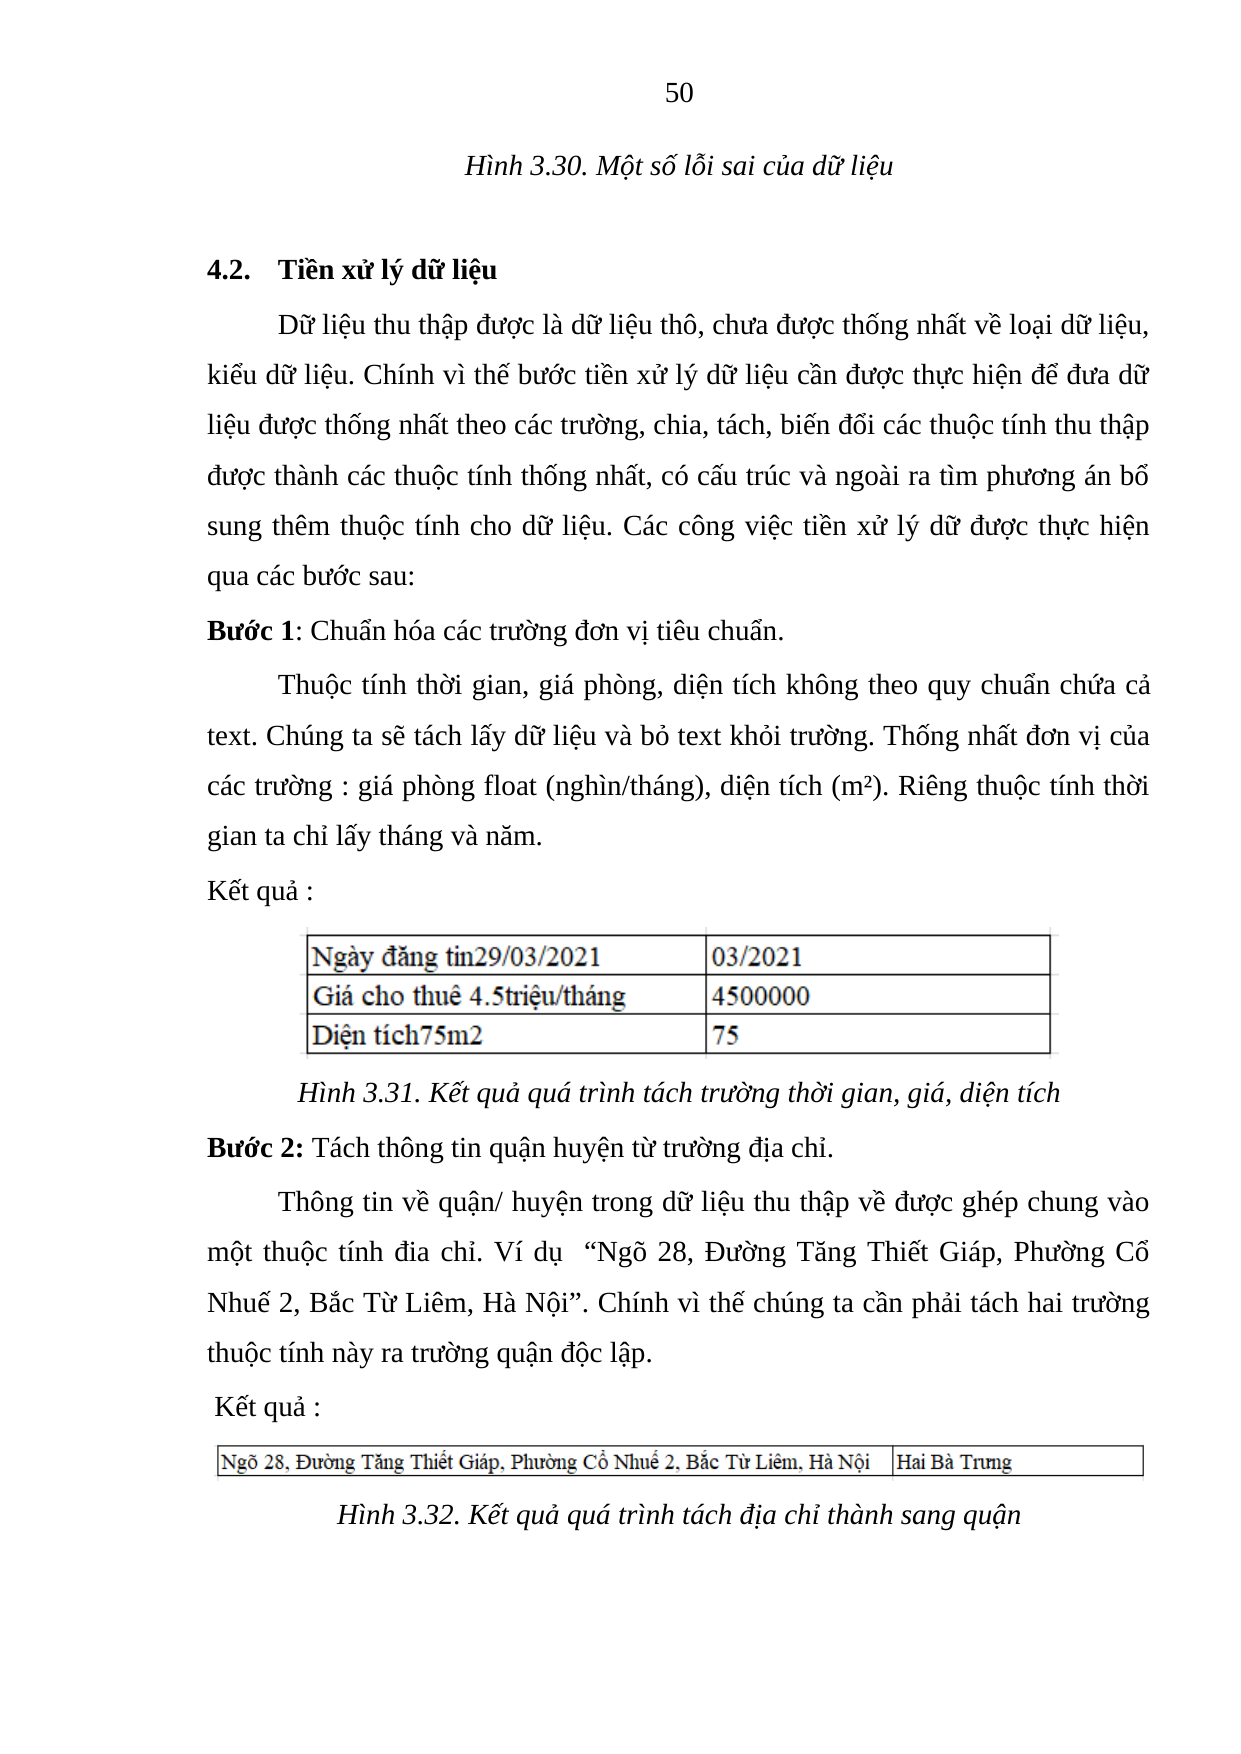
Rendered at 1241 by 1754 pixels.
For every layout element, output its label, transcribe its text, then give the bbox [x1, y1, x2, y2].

text Kết quả : [207, 873, 1152, 906]
text Dữ liệu thu thập được là dữ liệu thô, chưa được thống nhất về loại dữ liệu, kiểu dữ liệu. Chính vì thế bước tiền xử lý dữ liệu cần được thực hiện để đưa dữ liệu được thống nhất theo các trường, chia, tách, biến đổi các thuộc tính thu thập được thành các thuộc tính thống nhất, có cấu trúc và ngoài ra tìm phương án bổ sung thêm thuộc tính cho dữ liệu. Các công việc tiền xử lý dữ được thực hiện qua các bước sau: [207, 307, 1152, 592]
text Kết quả : [207, 1389, 1152, 1423]
subtitle Tiền xử lý dữ liệu [207, 252, 1152, 286]
text Thông tin về quận/ huyện trong dữ liệu thu thập về được ghép chung vào một thuộc tính đia chỉ. Ví dụ “Ngõ 28, Đường Tăng Thiết Giáp, Phường Cổ Nhuế 2, Bắc Từ Liêm, Hà Nội”. Chính vì thế chúng ta cần phải tách hai trường thuộc tính này ra trường quận độc lập. [207, 1184, 1152, 1369]
picture [214, 1444, 1145, 1481]
picture [299, 927, 1059, 1059]
text Bước 1: Chuẩn hóa các trường đơn vị tiêu chuẩn. [207, 613, 1152, 646]
text Thuộc tính thời gian, giá phòng, diện tích không theo quy chuẩn chứa cả text. Chúng ta sẽ tách lấy dữ liệu và bỏ text khỏi trường. Thống nhất đơn vị của các trường : giá phòng float (nghìn/tháng), diện tích (m²). Riêng thuộc tính thời gian ta chỉ lấy tháng và năm. [207, 667, 1152, 852]
text Bước 2: Tách thông tin quận huyện từ trường địa chỉ. [207, 1130, 1152, 1163]
